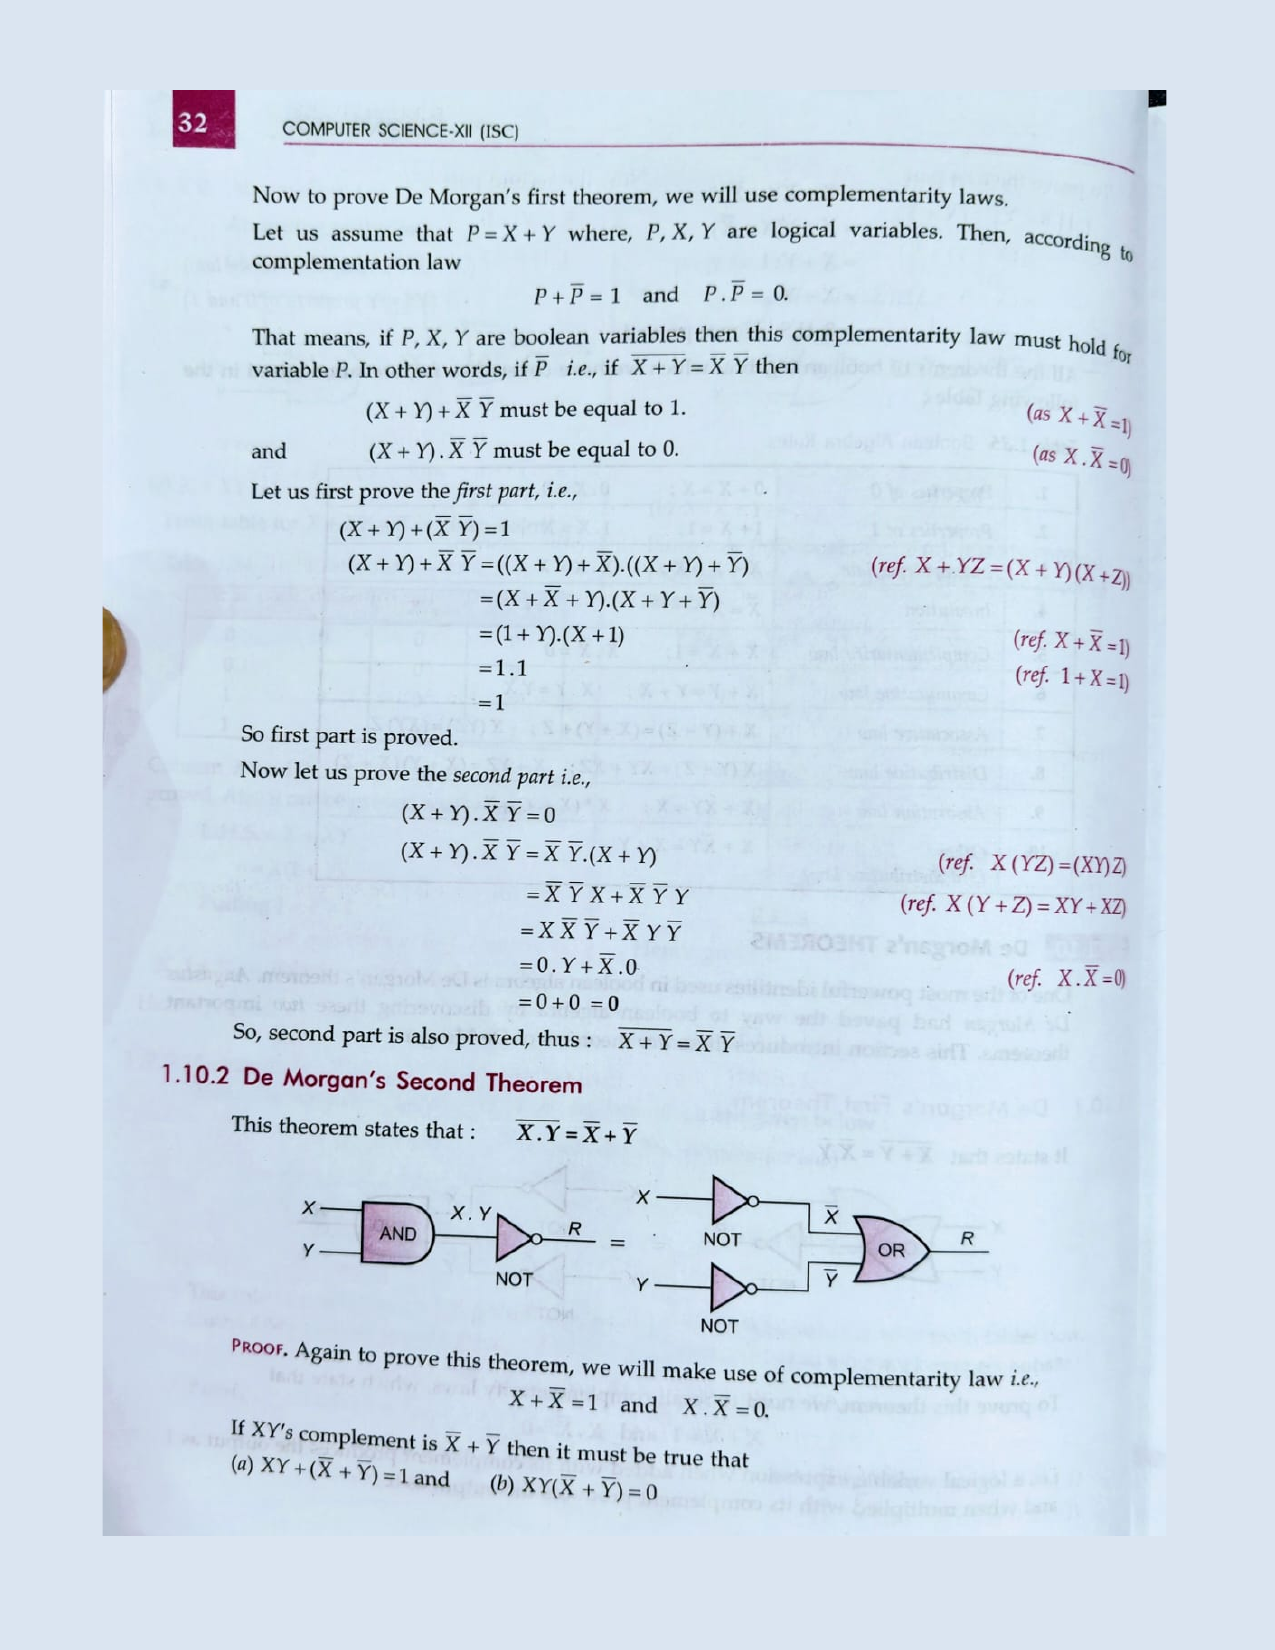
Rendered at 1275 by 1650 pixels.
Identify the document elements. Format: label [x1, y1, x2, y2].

picture [102, 90, 1167, 1536]
